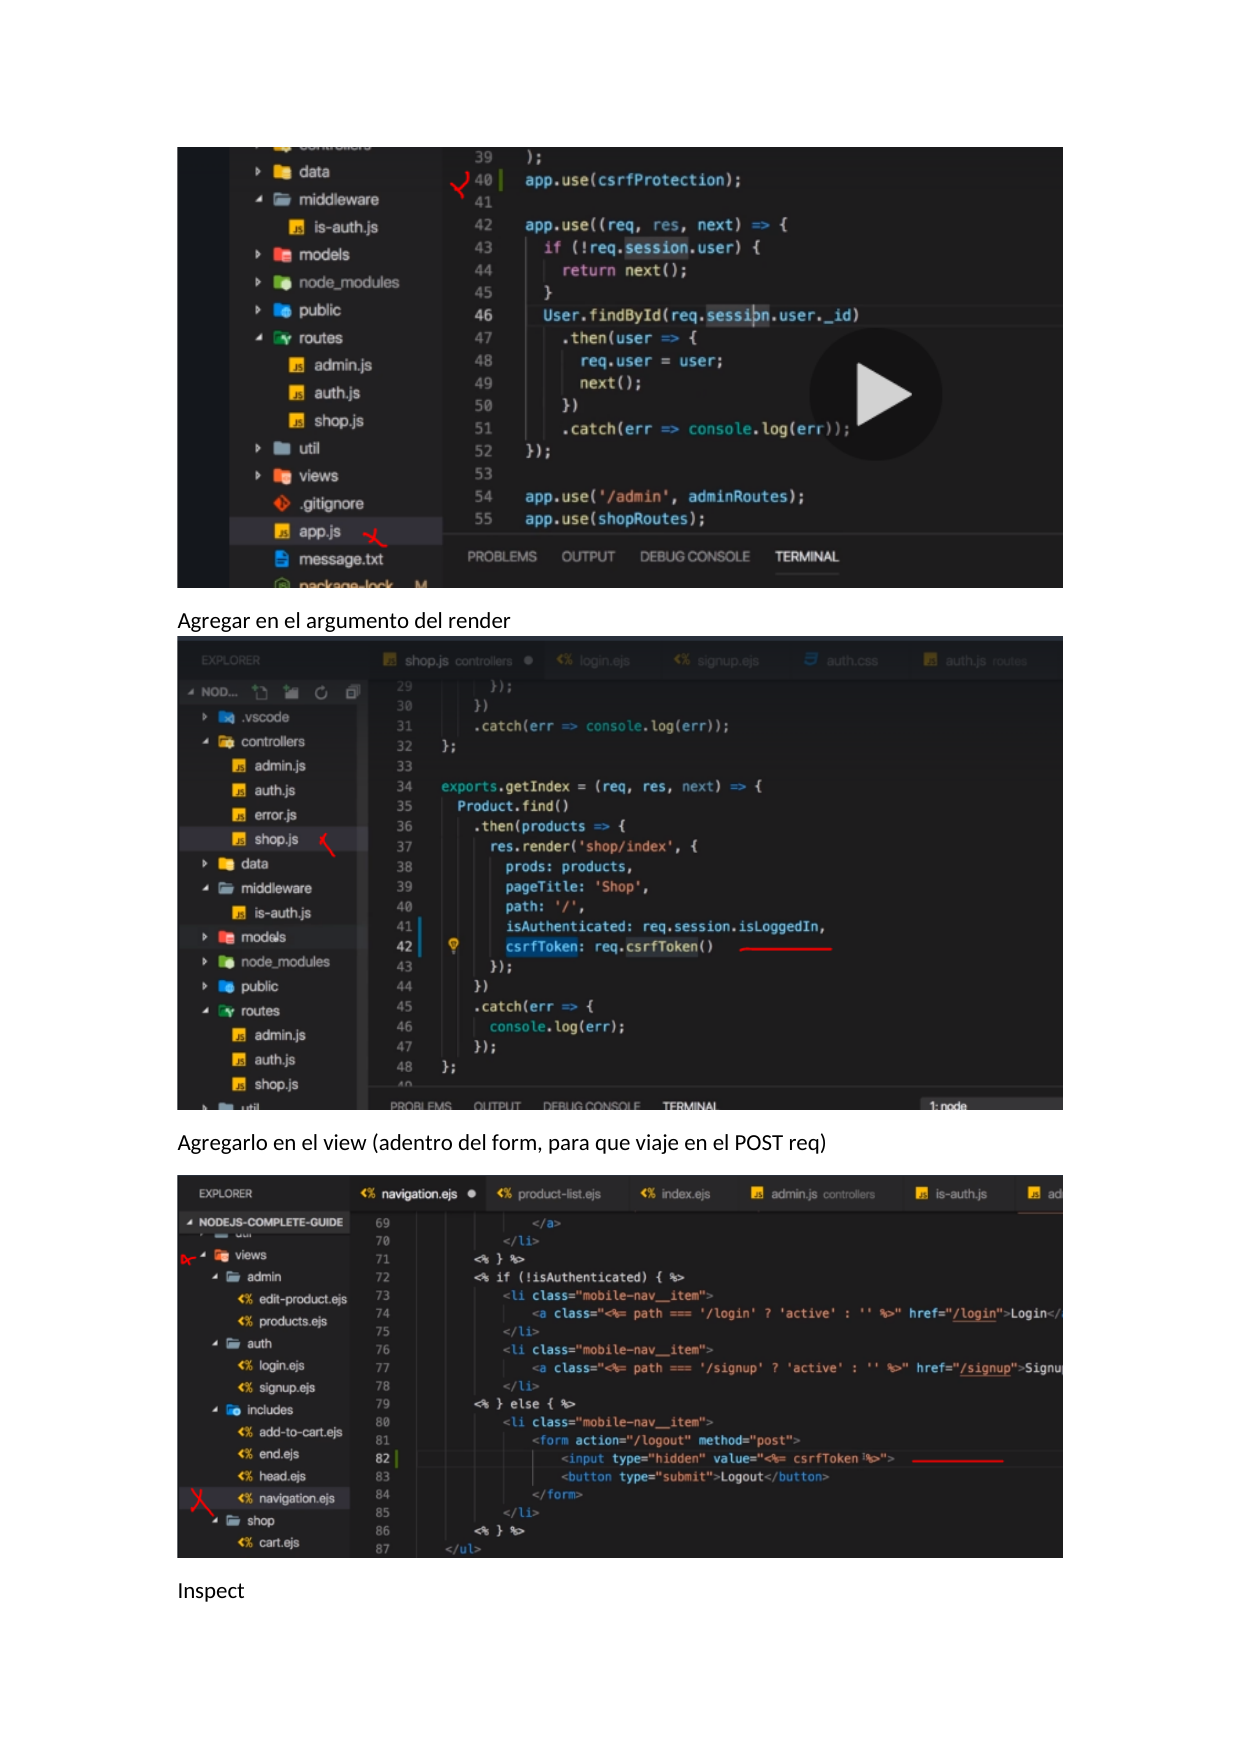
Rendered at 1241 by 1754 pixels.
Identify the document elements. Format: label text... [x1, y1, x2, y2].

text Agregarlo en el view (adentro del form, para que viaje en el POST req) [177, 1128, 1063, 1157]
text Agregar en el argumento del render [177, 607, 1063, 636]
picture [177, 636, 1063, 1110]
text Inspect [177, 1576, 1063, 1604]
picture [177, 1175, 1063, 1558]
picture [177, 147, 1063, 588]
